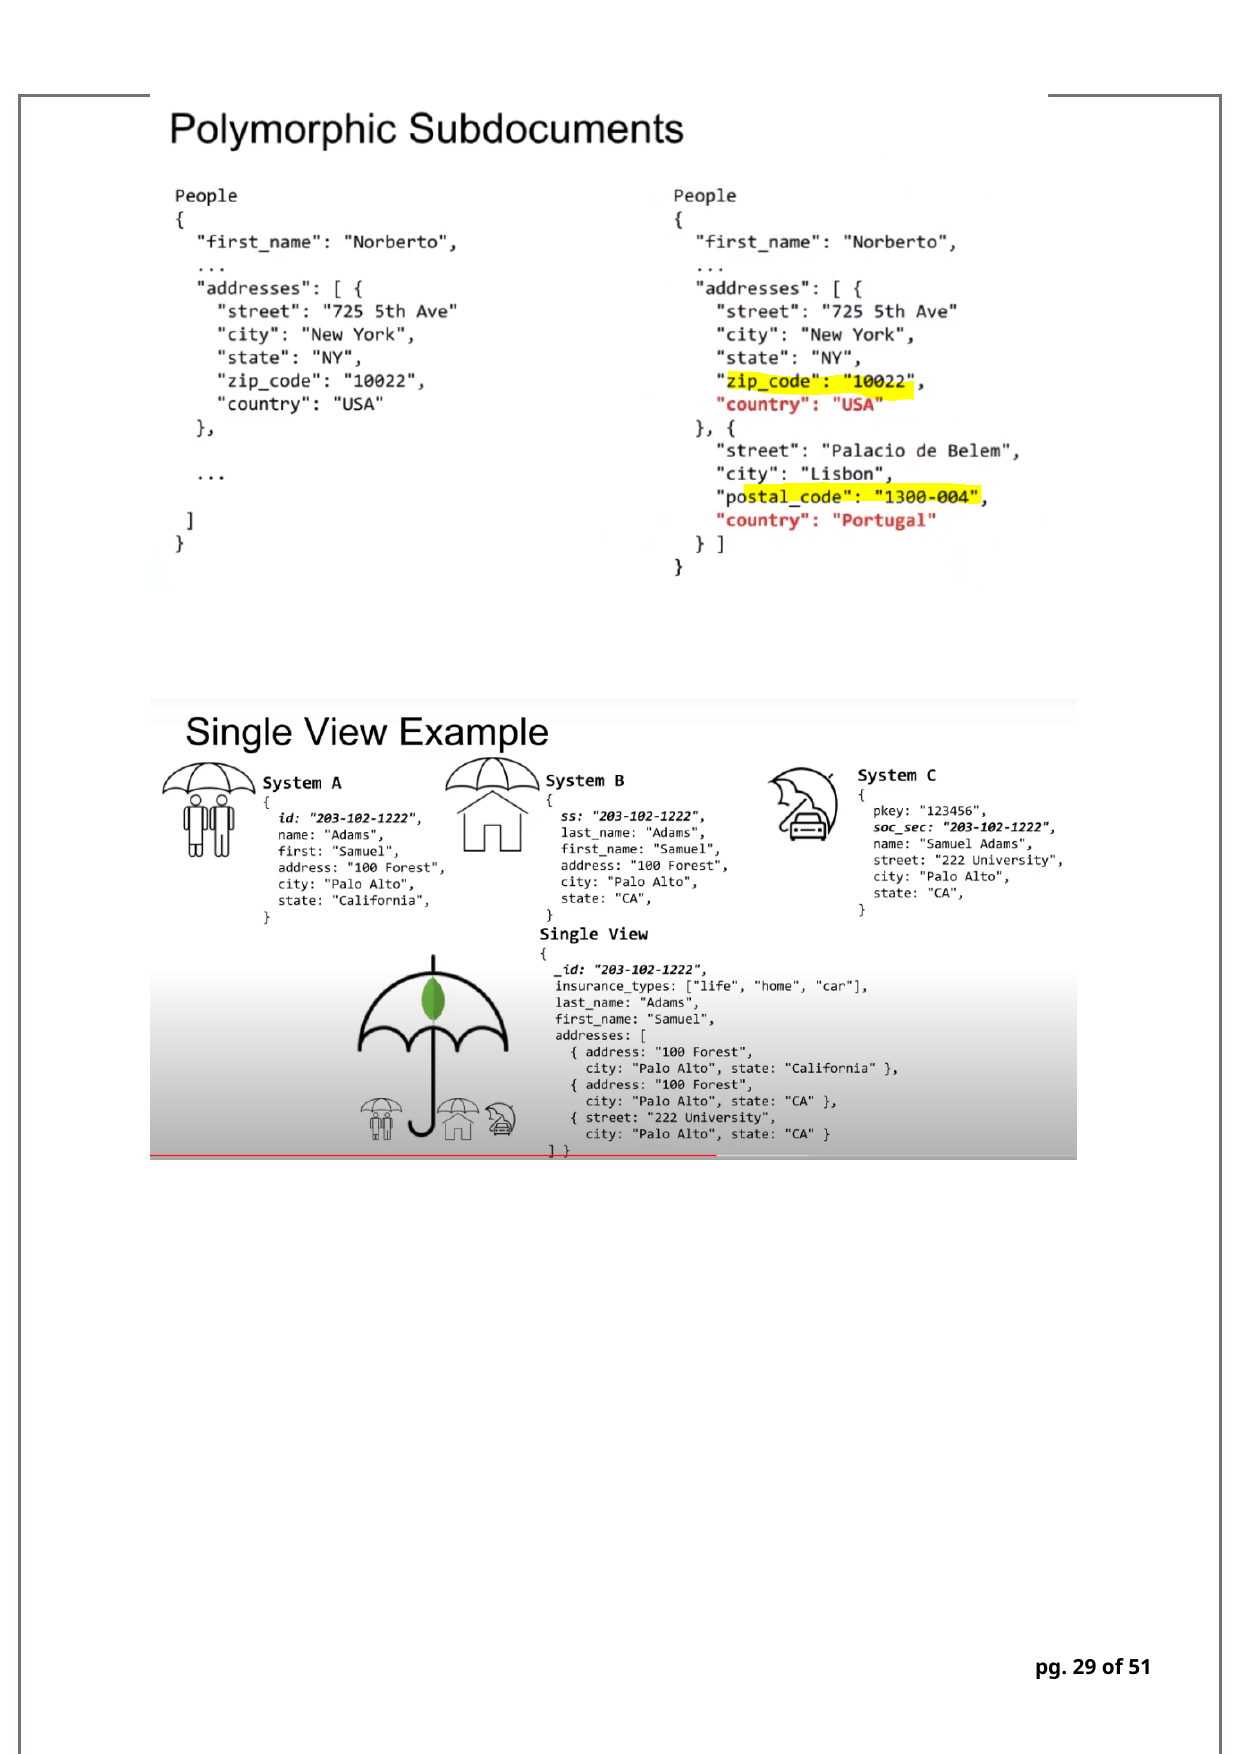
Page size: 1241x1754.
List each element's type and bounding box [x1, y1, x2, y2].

picture [150, 88, 1049, 587]
picture [150, 699, 1077, 1160]
